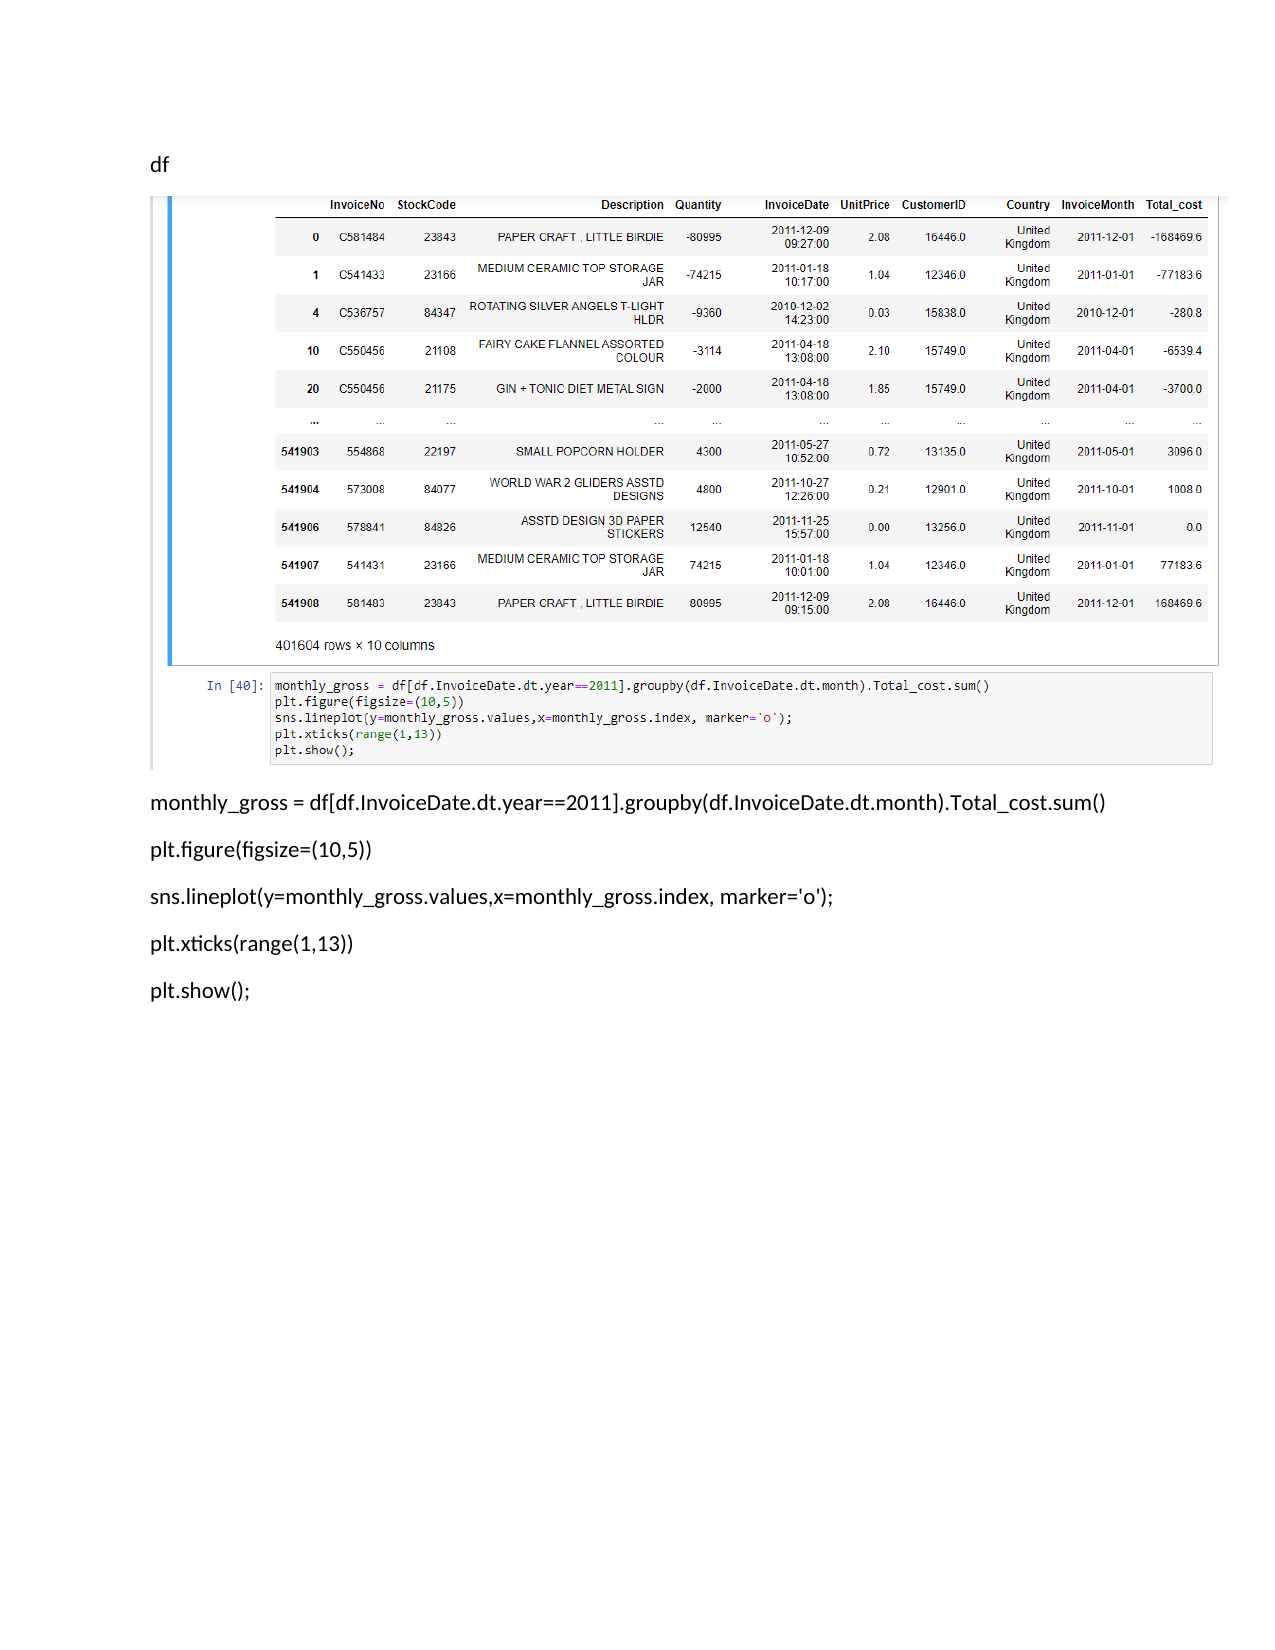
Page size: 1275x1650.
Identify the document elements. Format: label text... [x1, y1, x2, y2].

picture [150, 196, 1229, 770]
text plt.xticks(range(1,13)) [150, 929, 1228, 957]
text monthly_gross = df[df.InvoiceDate.dt.year==2011].groupby(df.InvoiceDate.dt.month).Total_cost.sum() [150, 788, 1228, 816]
text plt.show(); [150, 976, 1228, 1004]
text df [150, 150, 1228, 178]
text sns.lineplot(y=monthly_gross.values,x=monthly_gross.index, marker='o'); [150, 882, 1228, 910]
text plt.figure(figsize=(10,5)) [150, 835, 1228, 863]
